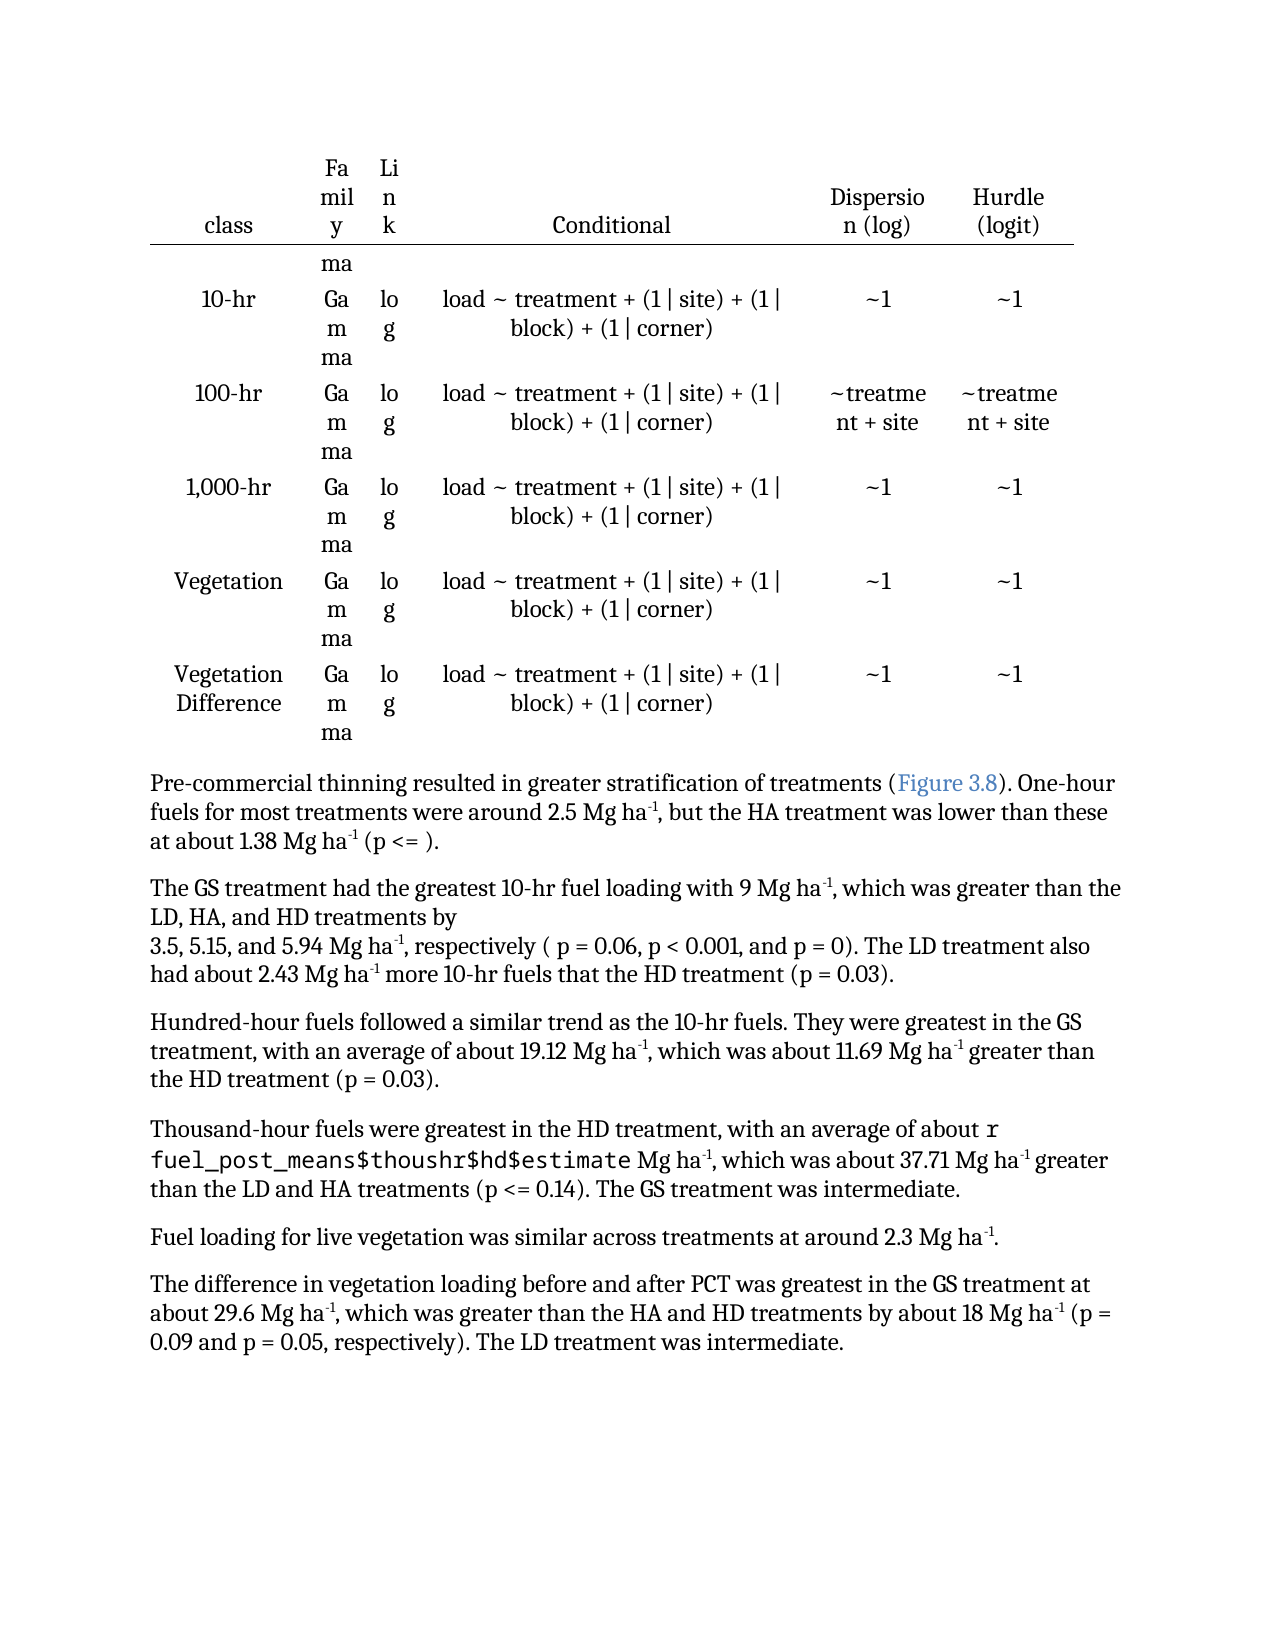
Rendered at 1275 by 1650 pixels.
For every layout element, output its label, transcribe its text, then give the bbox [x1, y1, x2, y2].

text Fuel loading for live vegetation was similar across treatments at around 2.3 Mg ha-1. [150, 1223, 1125, 1252]
text The difference in vegetation loading before and after PCT was greatest in the GS treatment at about 29.6 Mg ha-1, which was greater than the HA and HD treatments by about 18 Mg ha-1 (p = 0.09 and p = 0.05, respectively). The LD treatment was intermediate. [150, 1270, 1125, 1357]
text Thousand-hour fuels were greatest in the HD treatment, with an average of about r fuel_post_means$thoushr$hd$estimate Mg ha-1, which was about 37.71 Mg ha-1 greater than the LD and HA treatments (p <= 0.14). The GS treatment was intermediate. [150, 1113, 1125, 1204]
text Pre-commercial thinning resulted in greater stratification of treatments (Figure 3.8). One-hour fuels for most treatments were around 2.5 Mg ha-1, but the HA treatment was lower than these at about 1.38 Mg ha-1 (p <= ). [150, 769, 1125, 855]
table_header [139, 150, 1114, 750]
text Hundred-hour fuels followed a similar trend as the 10-hr fuels. They were greatest in the GS treatment, with an average of about 19.12 Mg ha-1, which was about 11.69 Mg ha-1 greater than the HD treatment (p = 0.03). [150, 1008, 1125, 1094]
text The GS treatment had the greatest 10-hr fuel loading with 9 Mg ha-1, which was greater than the LD, HA, and HD treatments by 3.5, 5.15, and 5.94 Mg ha-1, respectively ( p = 0.06, p < 0.001, and p = 0). The LD treatment also had about 2.43 Mg ha-1 more 10-hr fuels that the HD treatment (p = 0.03). [150, 874, 1125, 989]
